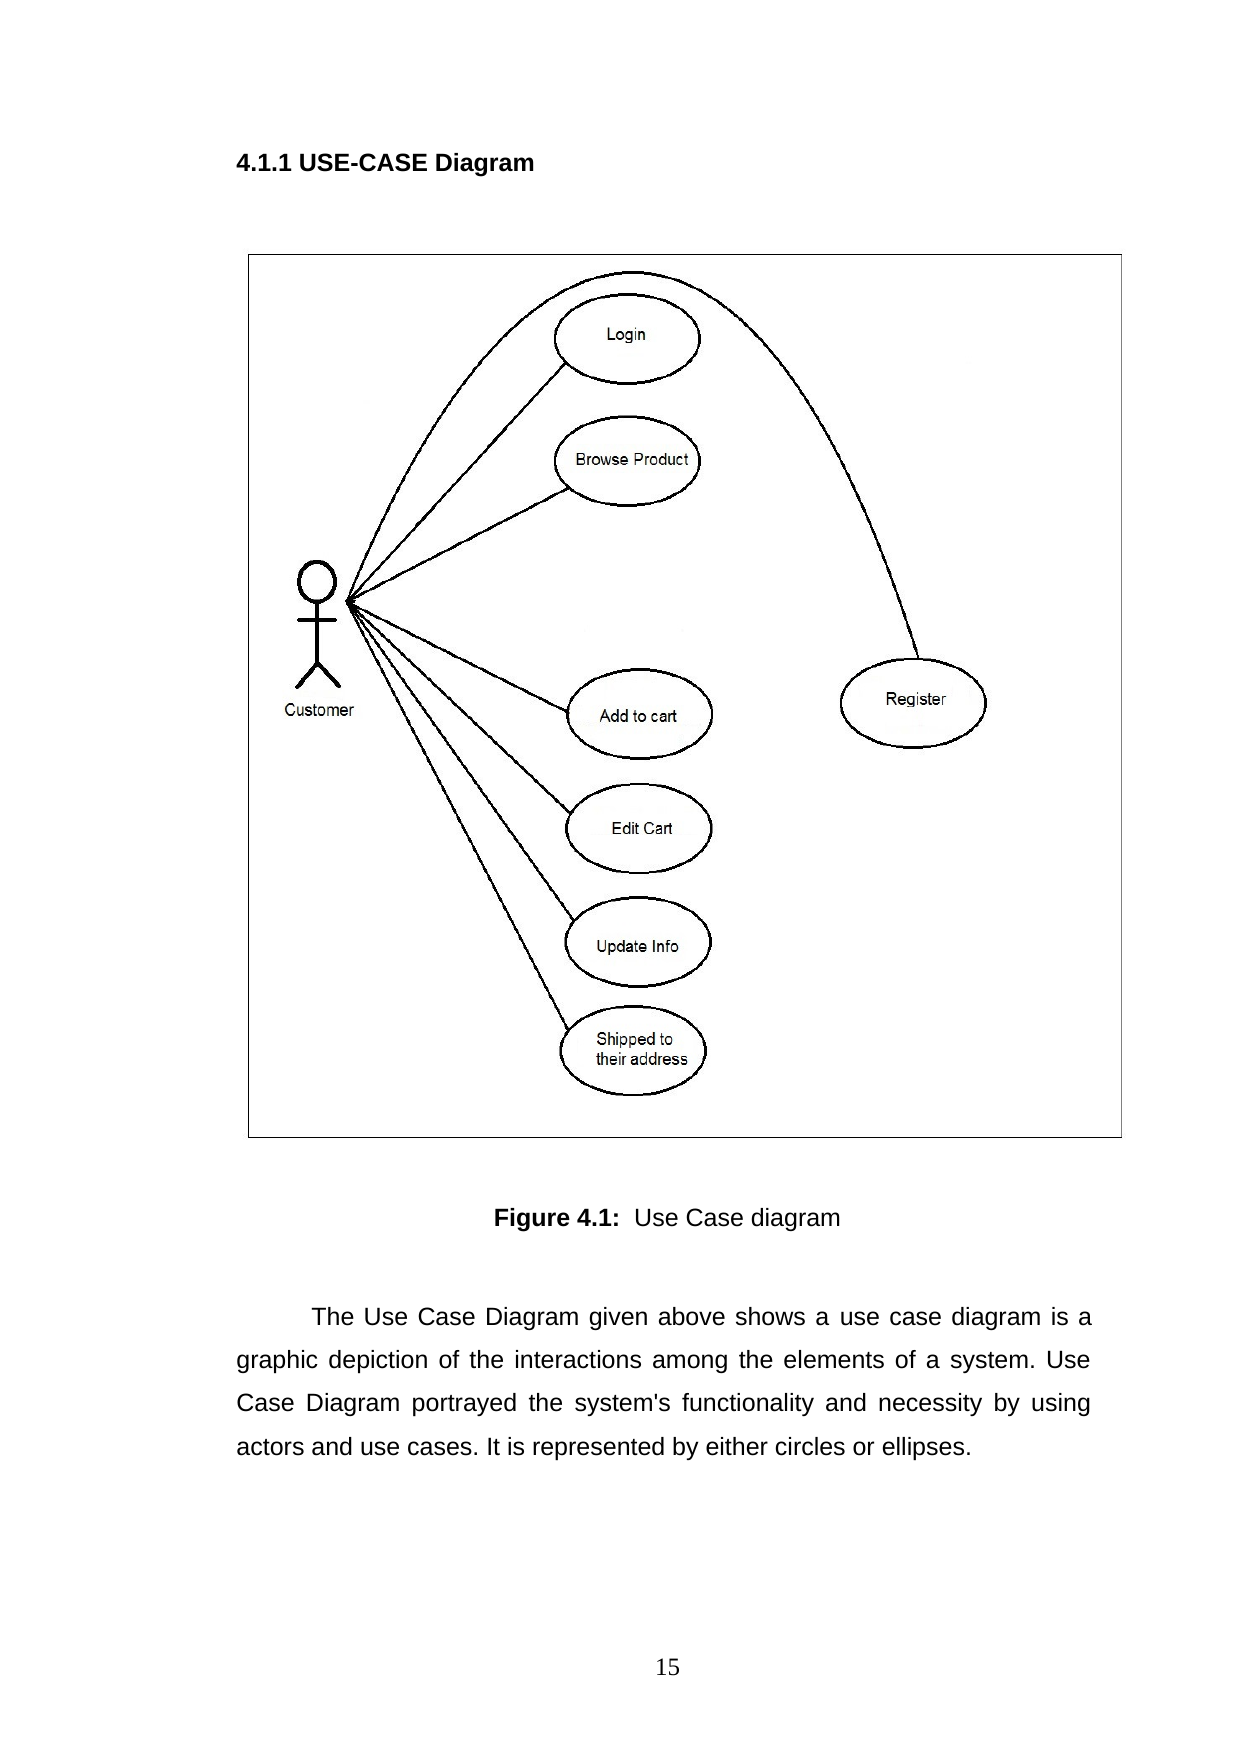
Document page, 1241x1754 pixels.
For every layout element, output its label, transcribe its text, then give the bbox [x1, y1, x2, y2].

text The Use Case Diagram given above shows a use case diagram is a graphic depiction of the interactions among the elements of a system. Use Case Diagram portrayed the system's functionality and necessity by using actors and use cases. It is represented by either circles or ellipses. [236, 1302, 1092, 1460]
subtitle 4.1.1 USE-CASE Diagram [236, 148, 1092, 176]
picture [242, 240, 1132, 1154]
text Figure 4.1: Use Case diagram [242, 1203, 1092, 1232]
